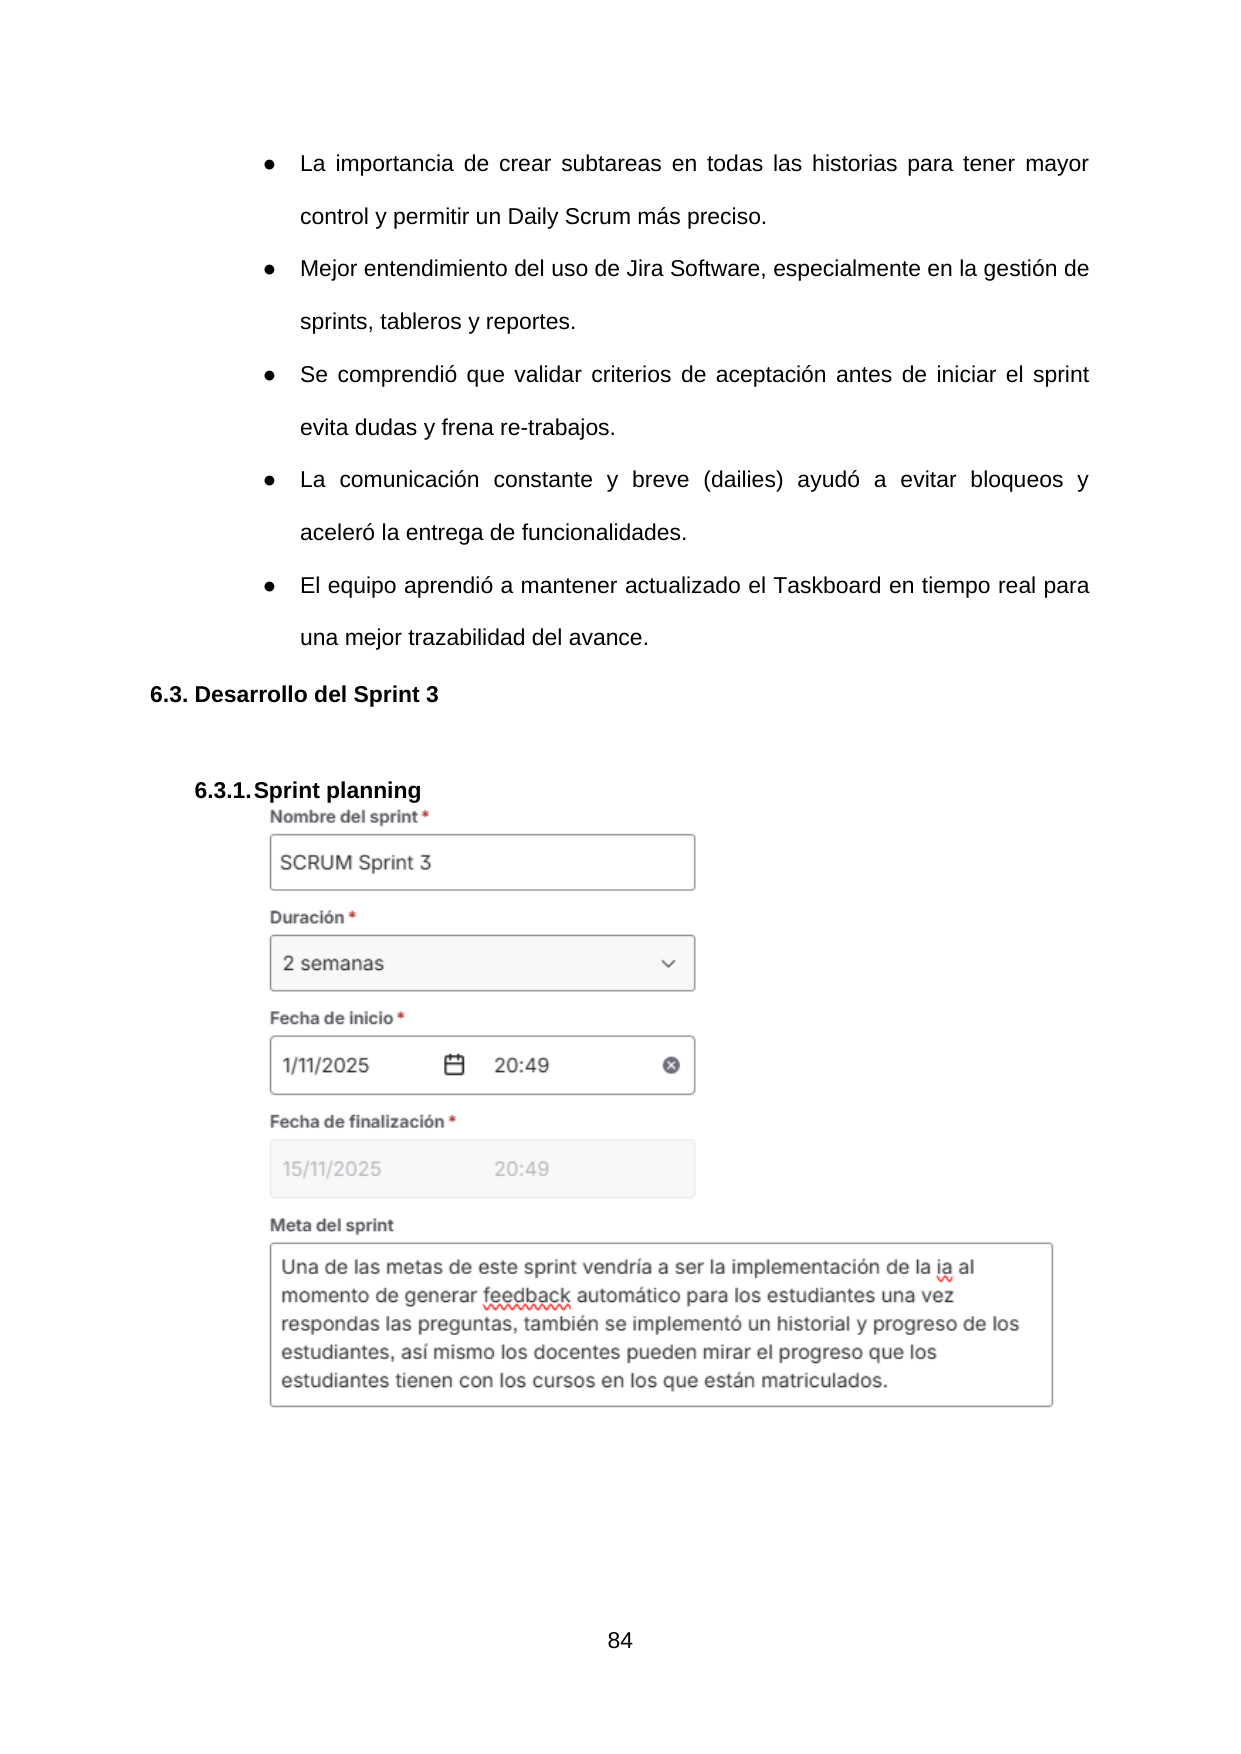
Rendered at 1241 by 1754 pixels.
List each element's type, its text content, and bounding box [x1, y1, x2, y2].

subtitle Desarrollo del Sprint 3 [150, 681, 1090, 708]
list El equipo aprendió a mantener actualizado el Taskboard en tiempo real para una mejor trazabilidad del avance. [262, 572, 1090, 651]
list La comunicación constante y breve (dailies) ayudó a evitar bloqueos y aceleró la entrega de funcionalidades. [262, 466, 1090, 545]
list Mejor entendimiento del uso de Jira Software, especialmente en la gestión de sprints, tableros y reportes. [262, 255, 1090, 334]
subtitle Sprint planning [194, 777, 1090, 803]
picture [253, 803, 1065, 1413]
list Se comprendió que validar criterios de aceptación antes de iniciar el sprint evita dudas y frena re-trabajos. [262, 361, 1090, 440]
list La importancia de crear subtareas en todas las historias para tener mayor control y permitir un Daily Scrum más preciso. [262, 150, 1090, 229]
